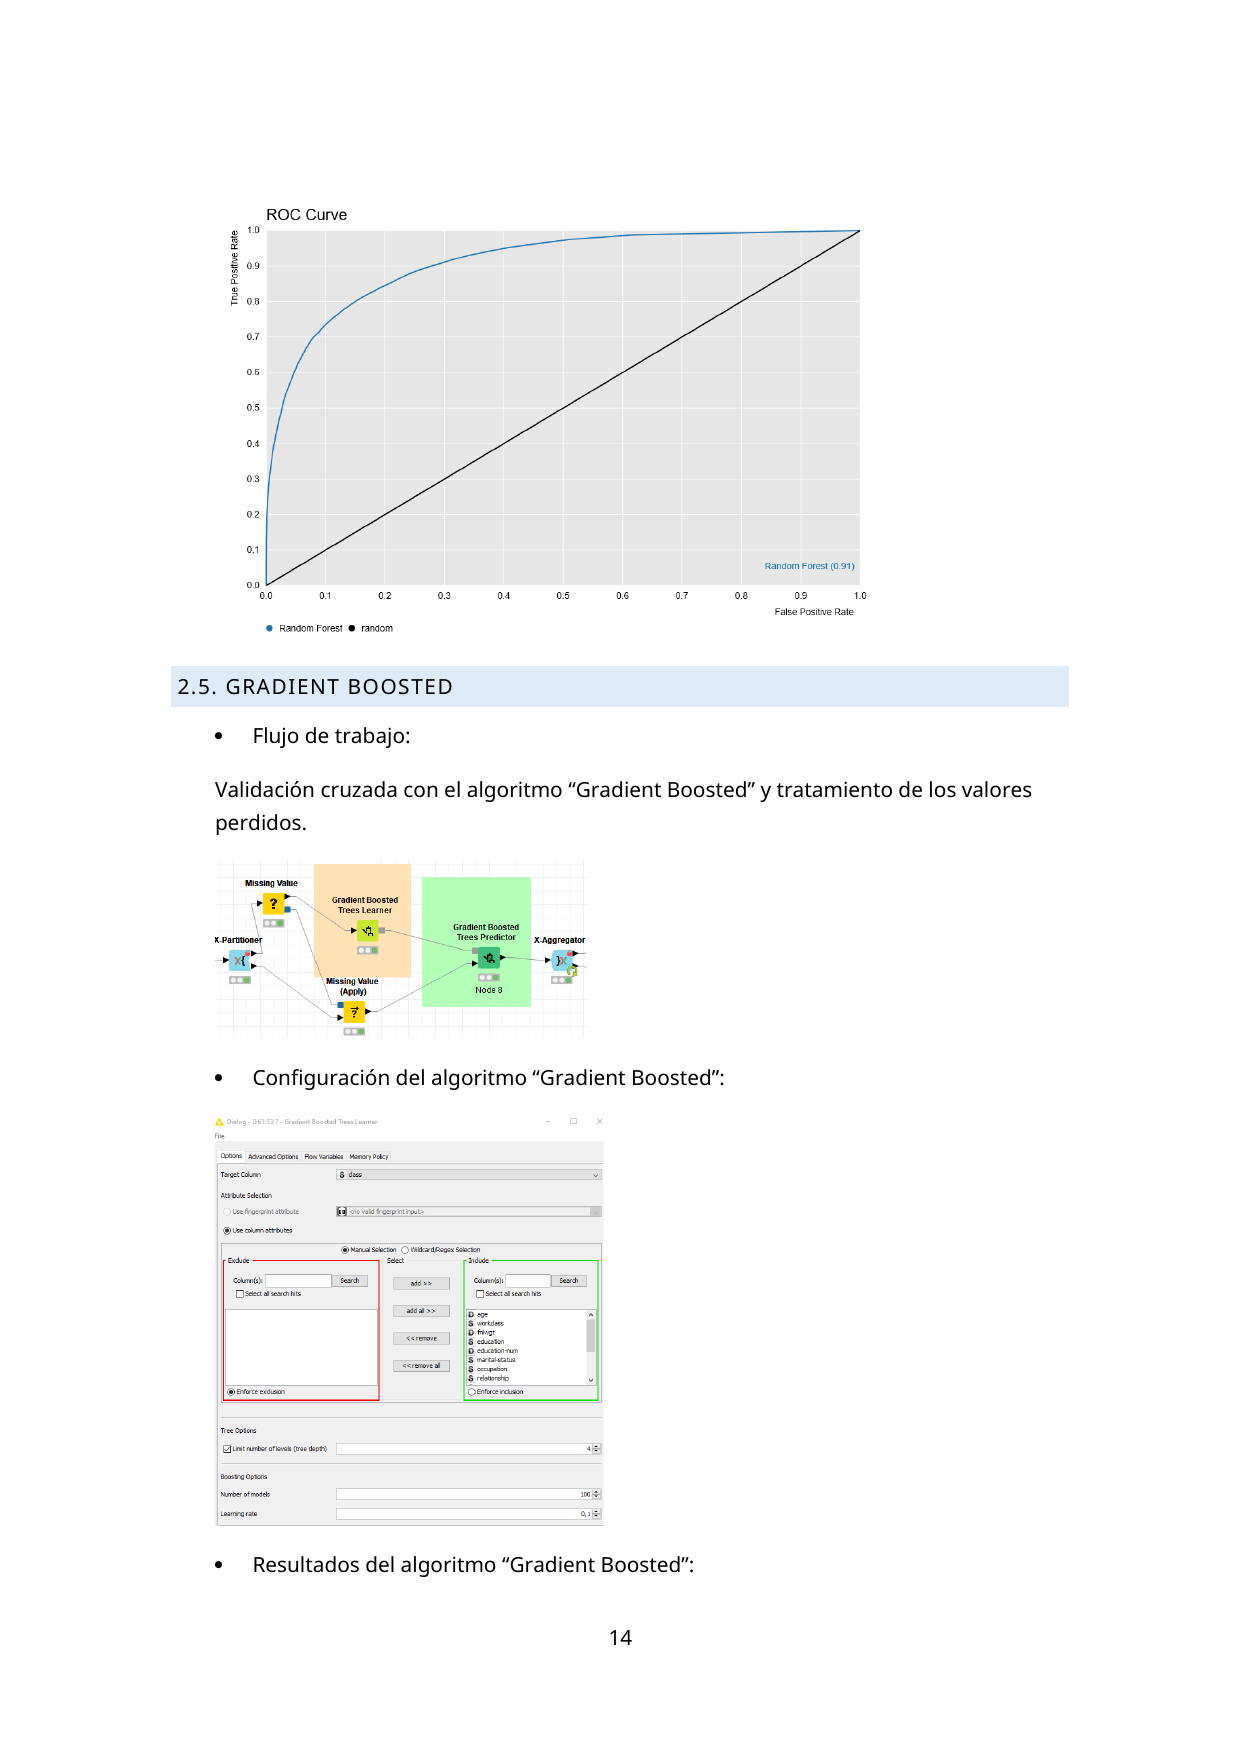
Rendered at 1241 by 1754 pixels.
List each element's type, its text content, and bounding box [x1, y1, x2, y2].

picture [220, 201, 873, 641]
picture [214, 1116, 604, 1526]
picture [214, 861, 587, 1038]
list Configuración del algoritmo “Gradient Boosted”: [215, 1063, 1063, 1091]
list Flujo de trabajo: [215, 722, 1063, 750]
subtitle 2.5. GRADIENT BOOSTED [177, 672, 1063, 701]
list Resultados del algoritmo “Gradient Boosted”: [215, 1550, 1063, 1579]
text Validación cruzada con el algoritmo “Gradient Boosted” y tratamiento de los valores perdidos. [215, 775, 1063, 836]
